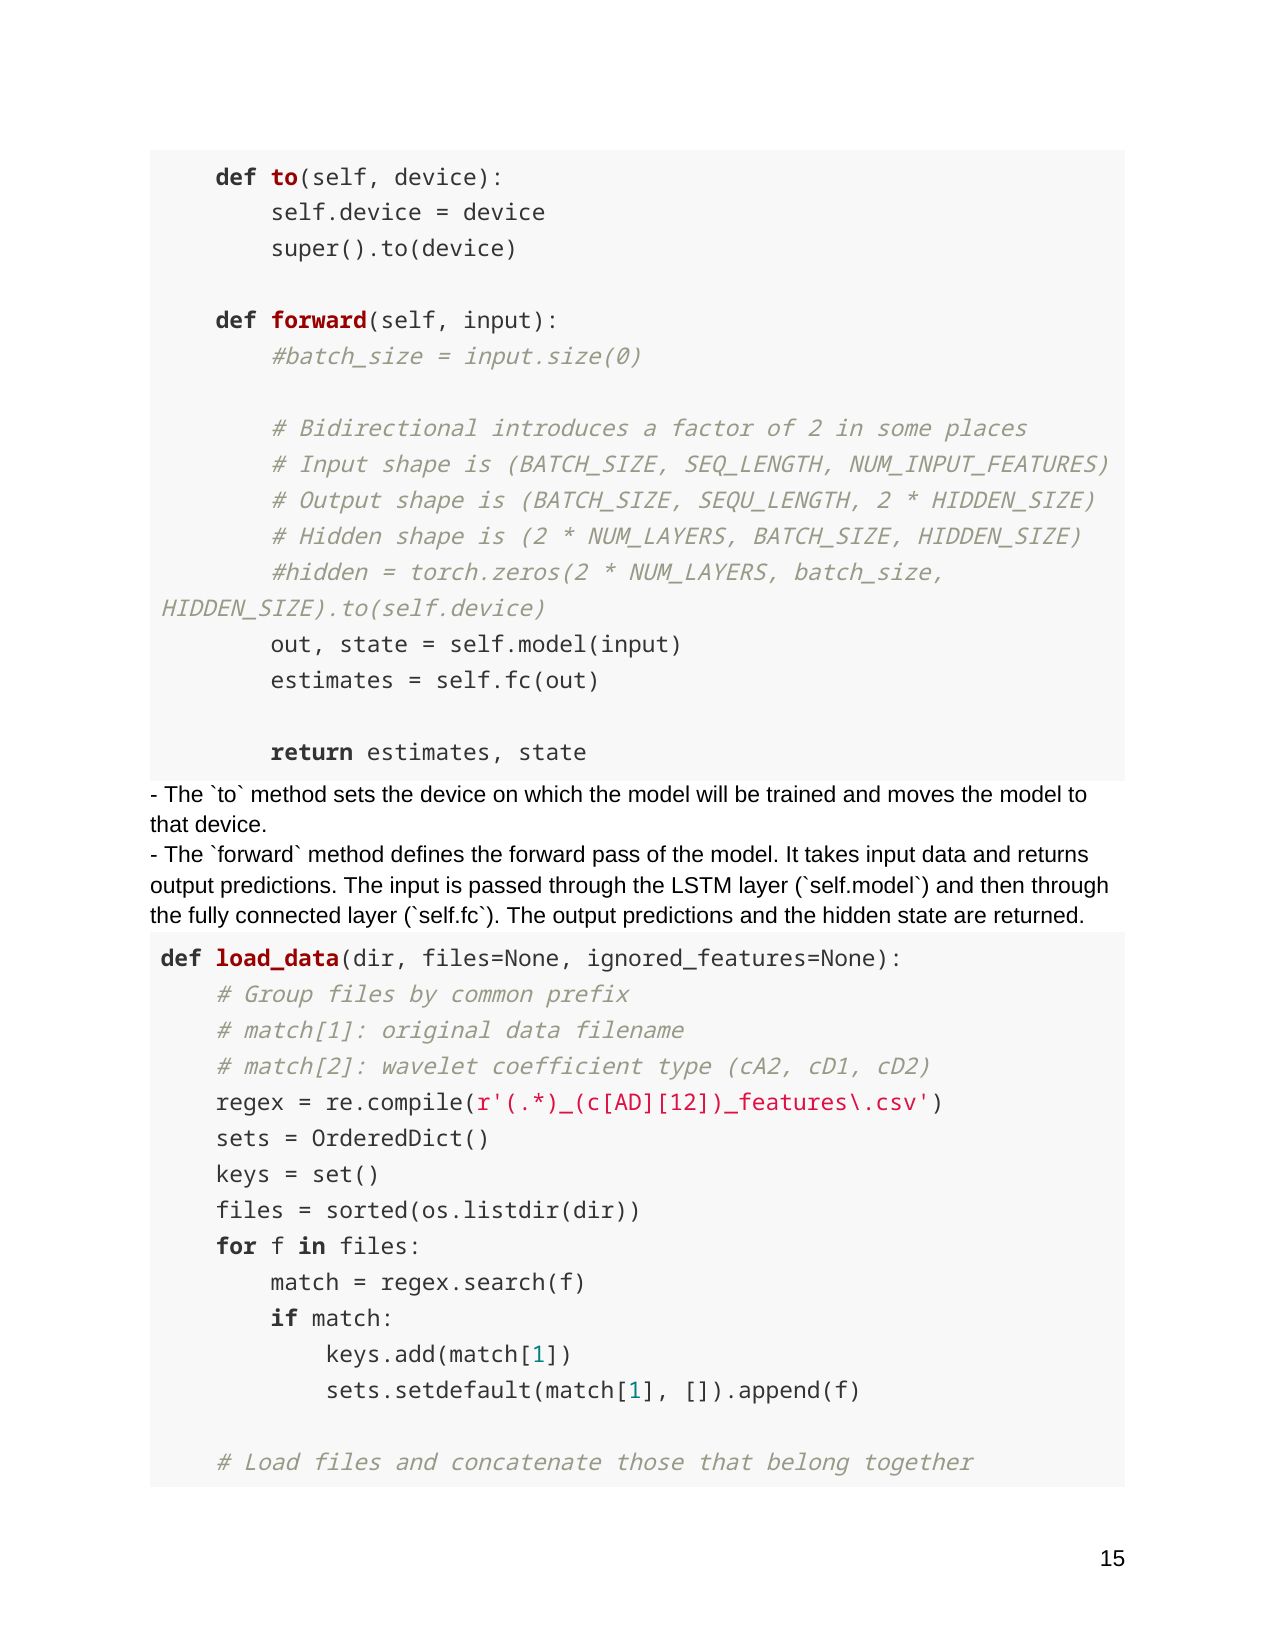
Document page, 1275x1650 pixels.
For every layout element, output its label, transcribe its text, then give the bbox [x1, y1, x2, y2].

table_header def to(self, device): self.device = device super().to(device) def forward(self, input): #batch_size = input.size(0) # Bidirectional introduces a factor of 2 in some places # Input shape is (BATCH_SIZE, SEQ_LENGTH, NUM_INPUT_FEATURES) # Output shape is (BATCH_SIZE, SEQU_LENGTH, 2 * HIDDEN_SIZE) # Hidden shape is (2 * NUM_LAYERS, BATCH_SIZE, HIDDEN_SIZE) #hidden = torch.zeros(2 * NUM_LAYERS, batch_size, HIDDEN_SIZE).to(self.device) out, state = self.model(input) estimates = self.fc(out) return estimates, state [150, 150, 1125, 781]
text - The `to` method sets the device on which the model will be trained and moves the model to that device. [150, 781, 1125, 837]
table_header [150, 932, 1125, 1487]
text - The `forward` method defines the forward pass of the model. It takes input data and returns output predictions. The input is passed through the LSTM layer (`self.model`) and then through the fully connected layer (`self.fc`). The output predictions and the hidden state are returned. [150, 841, 1125, 928]
